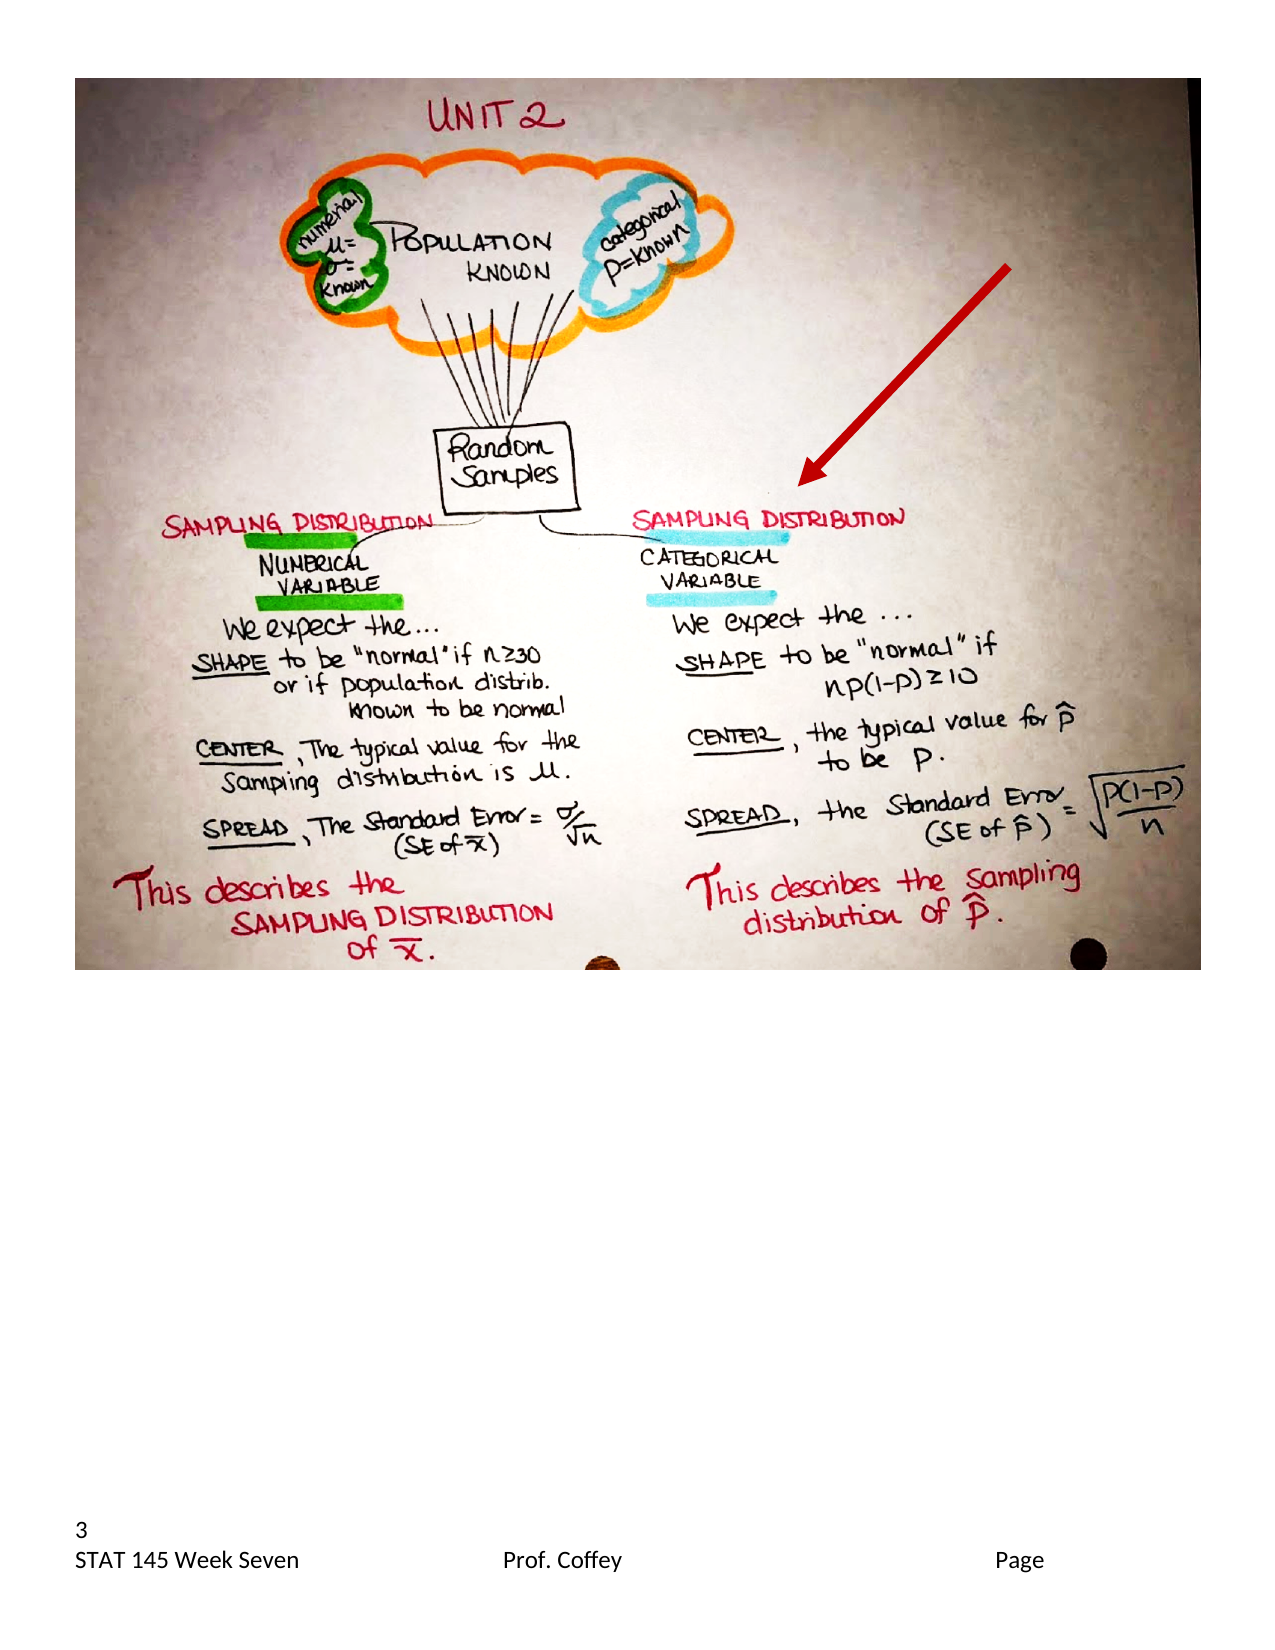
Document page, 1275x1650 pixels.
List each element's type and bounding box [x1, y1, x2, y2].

picture [75, 78, 1201, 970]
